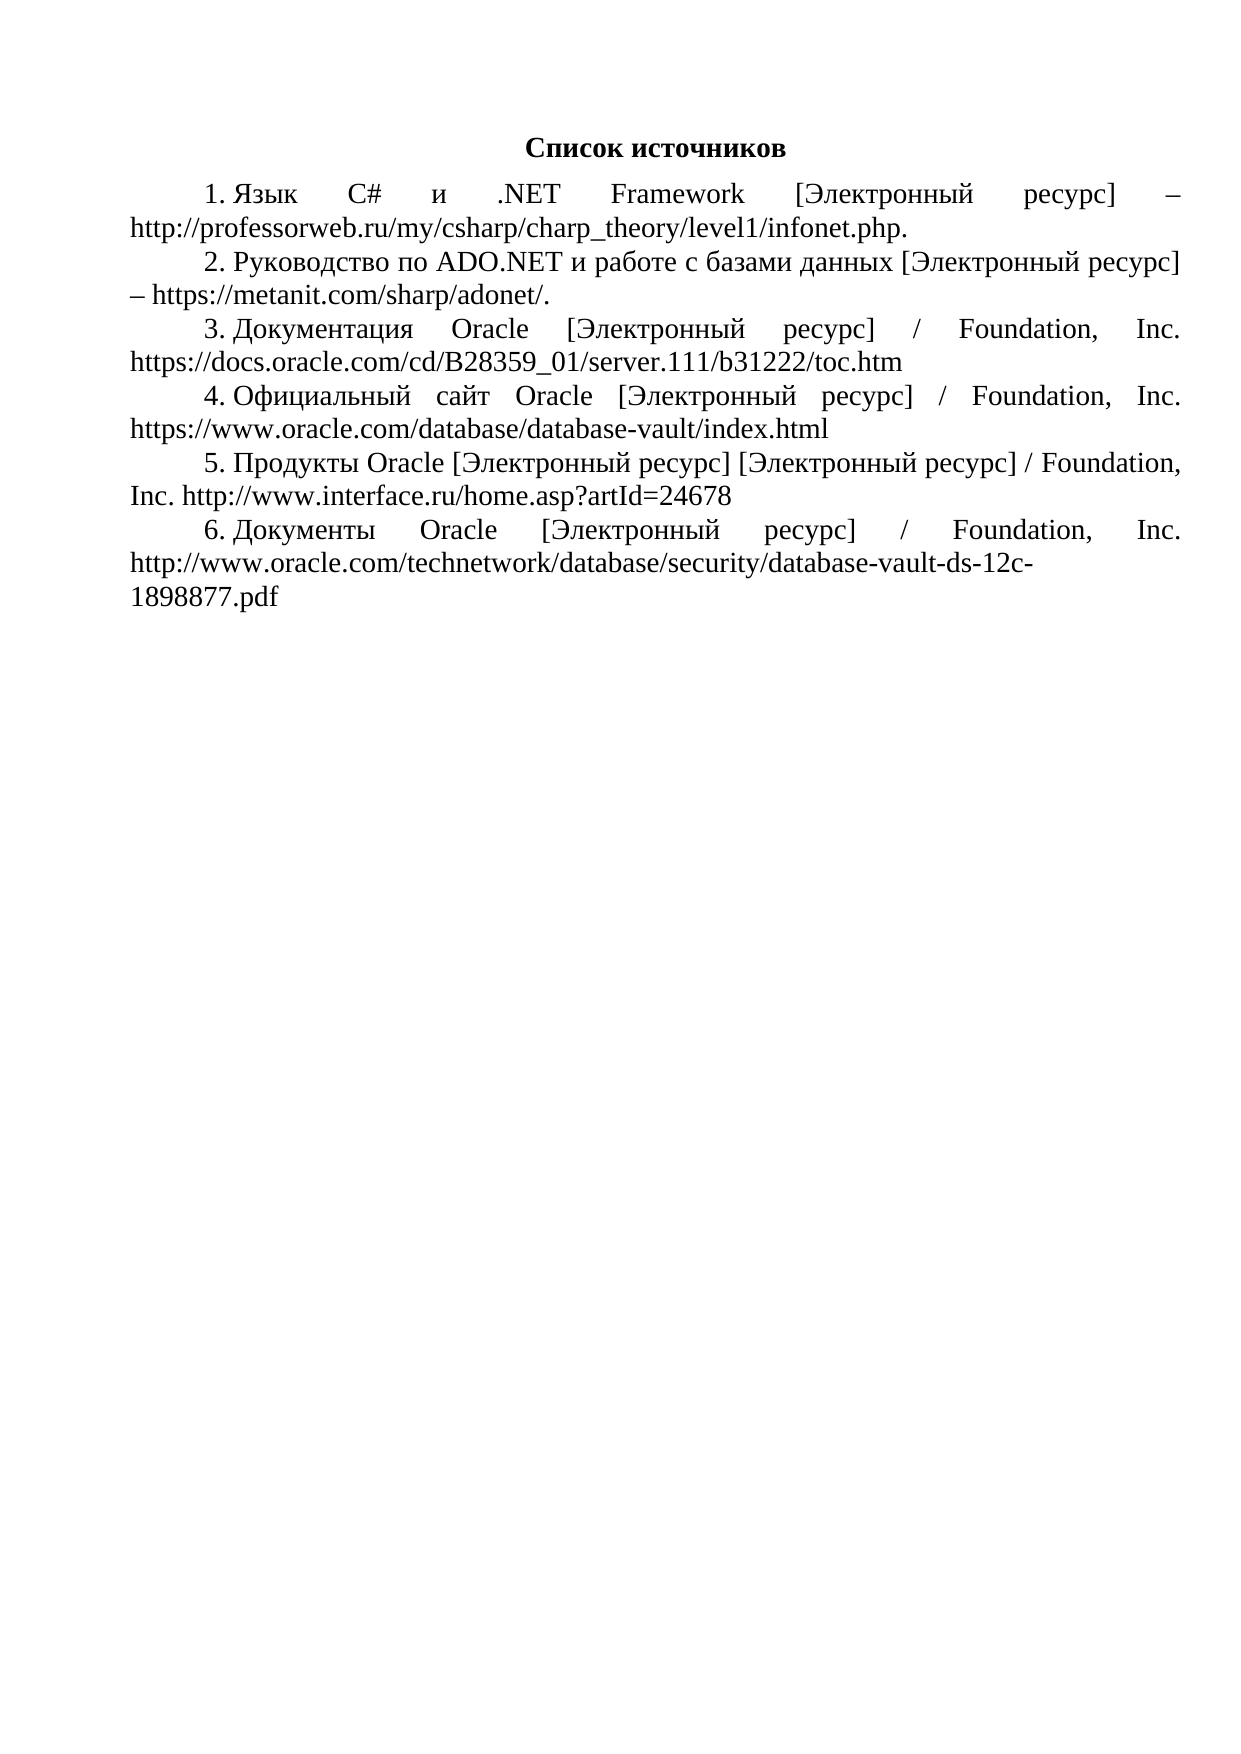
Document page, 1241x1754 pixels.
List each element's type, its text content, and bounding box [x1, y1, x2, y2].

list Официальный сайт Oracle [Электронный ресурс] / Foundation, Inc. https://www.oracle.com/database/database-vault/index.html [130, 378, 1181, 445]
list Продукты Oracle [Электронный ресурс] [Электронный ресурс] / Foundation, Inc. http://www.interface.ru/home.asp?artId=24678 [130, 445, 1181, 512]
list Документация Oracle [Электронный ресурс] / Foundation, Inc. https://docs.oracle.com/cd/B28359_01/server.111/b31222/toc.htm [130, 311, 1181, 378]
list Руководство по ADO.NET и работе с базами данных [Электронный ресурс] – https://metanit.com/sharp/adonet/. [130, 244, 1181, 311]
list Язык C# и .NET Framework [Электронный ресурс] – http://professorweb.ru/my/csharp/charp_theory/level1/infonet.php. [130, 177, 1181, 244]
subtitle Cписок источников [130, 131, 1181, 164]
list Документы Oracle [Электронный ресурс] / Foundation, Inc. http://www.oracle.com/technetwork/database/security/database-vault-ds-12c-1898877.pdf [130, 512, 1181, 613]
